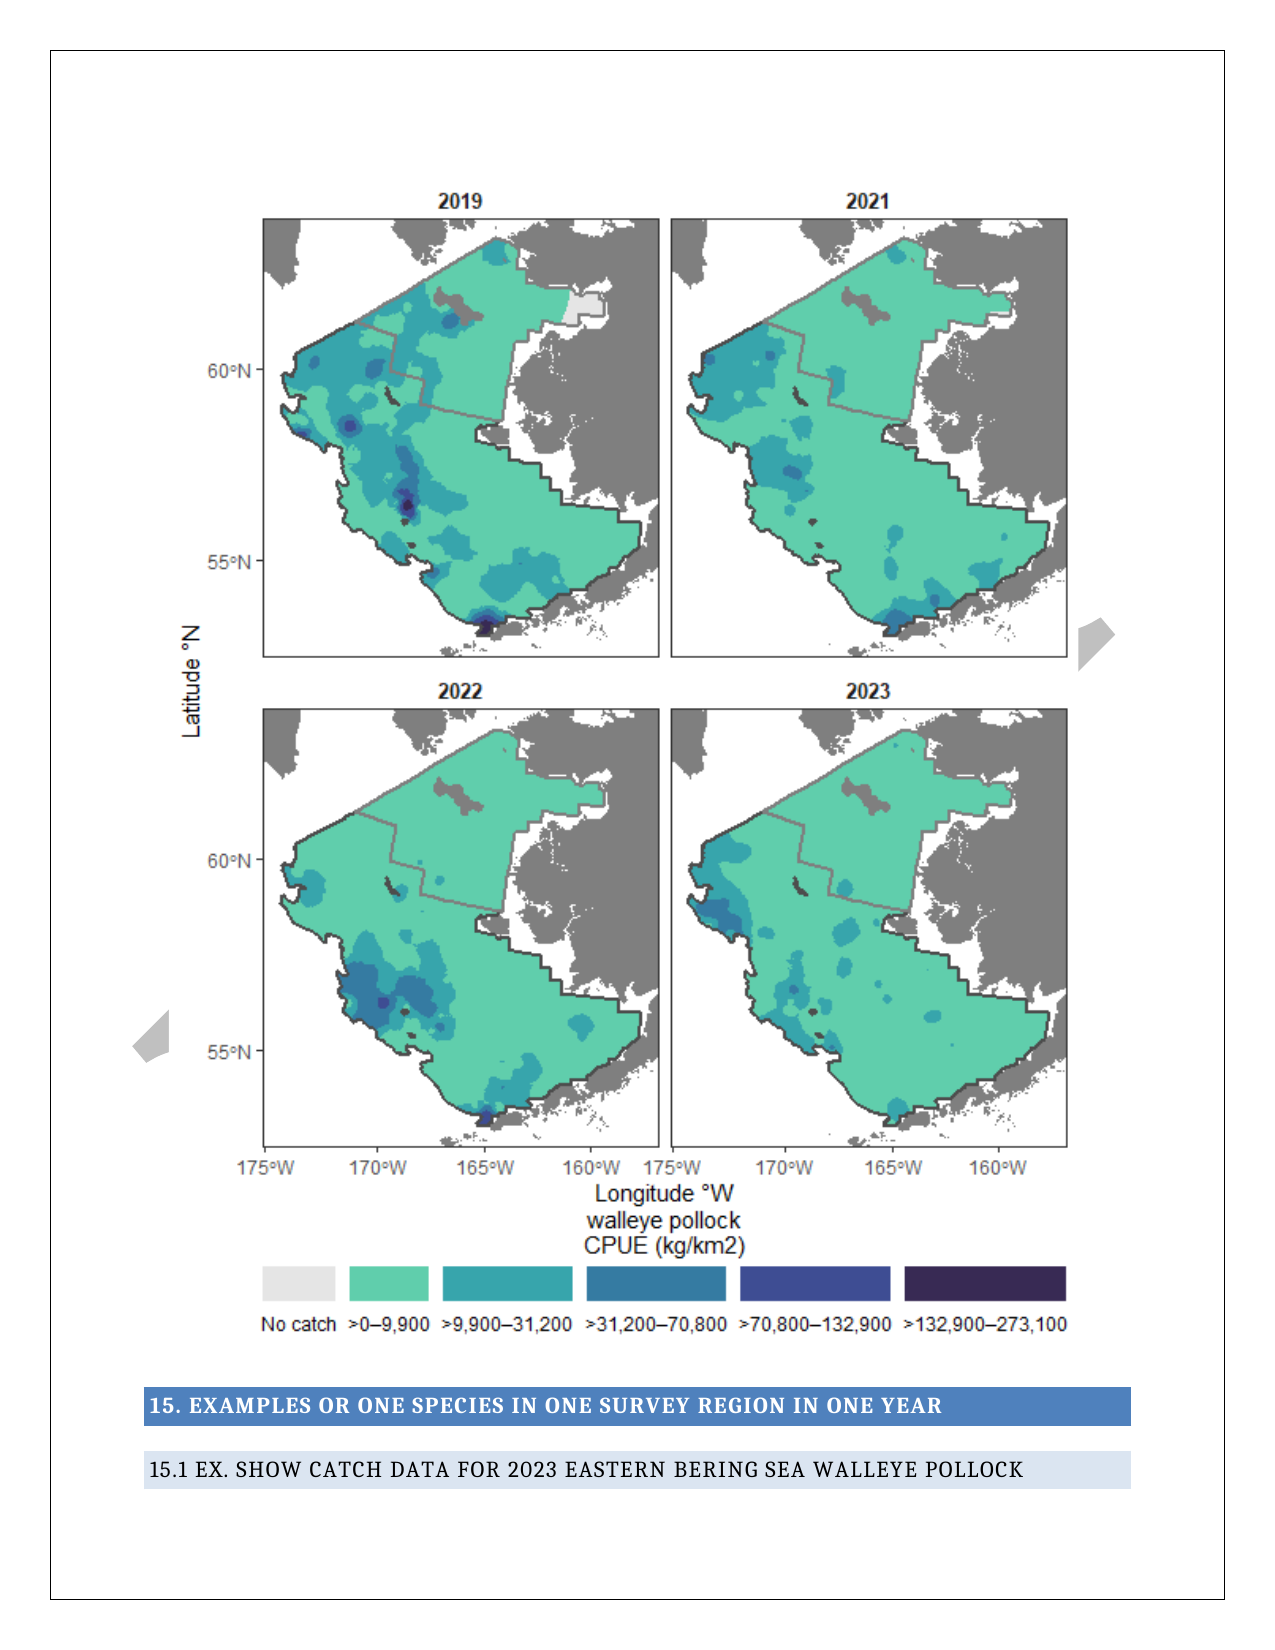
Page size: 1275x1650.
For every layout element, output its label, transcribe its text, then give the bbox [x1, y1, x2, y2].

subtitle 15.1 Ex. Show catch data for 2023 eastern Bering Sea Walleye Pollock [150, 1457, 1125, 1483]
subtitle 15. Examples or one species in one survey region in one year [150, 1393, 1125, 1419]
picture [168, 150, 1079, 1363]
